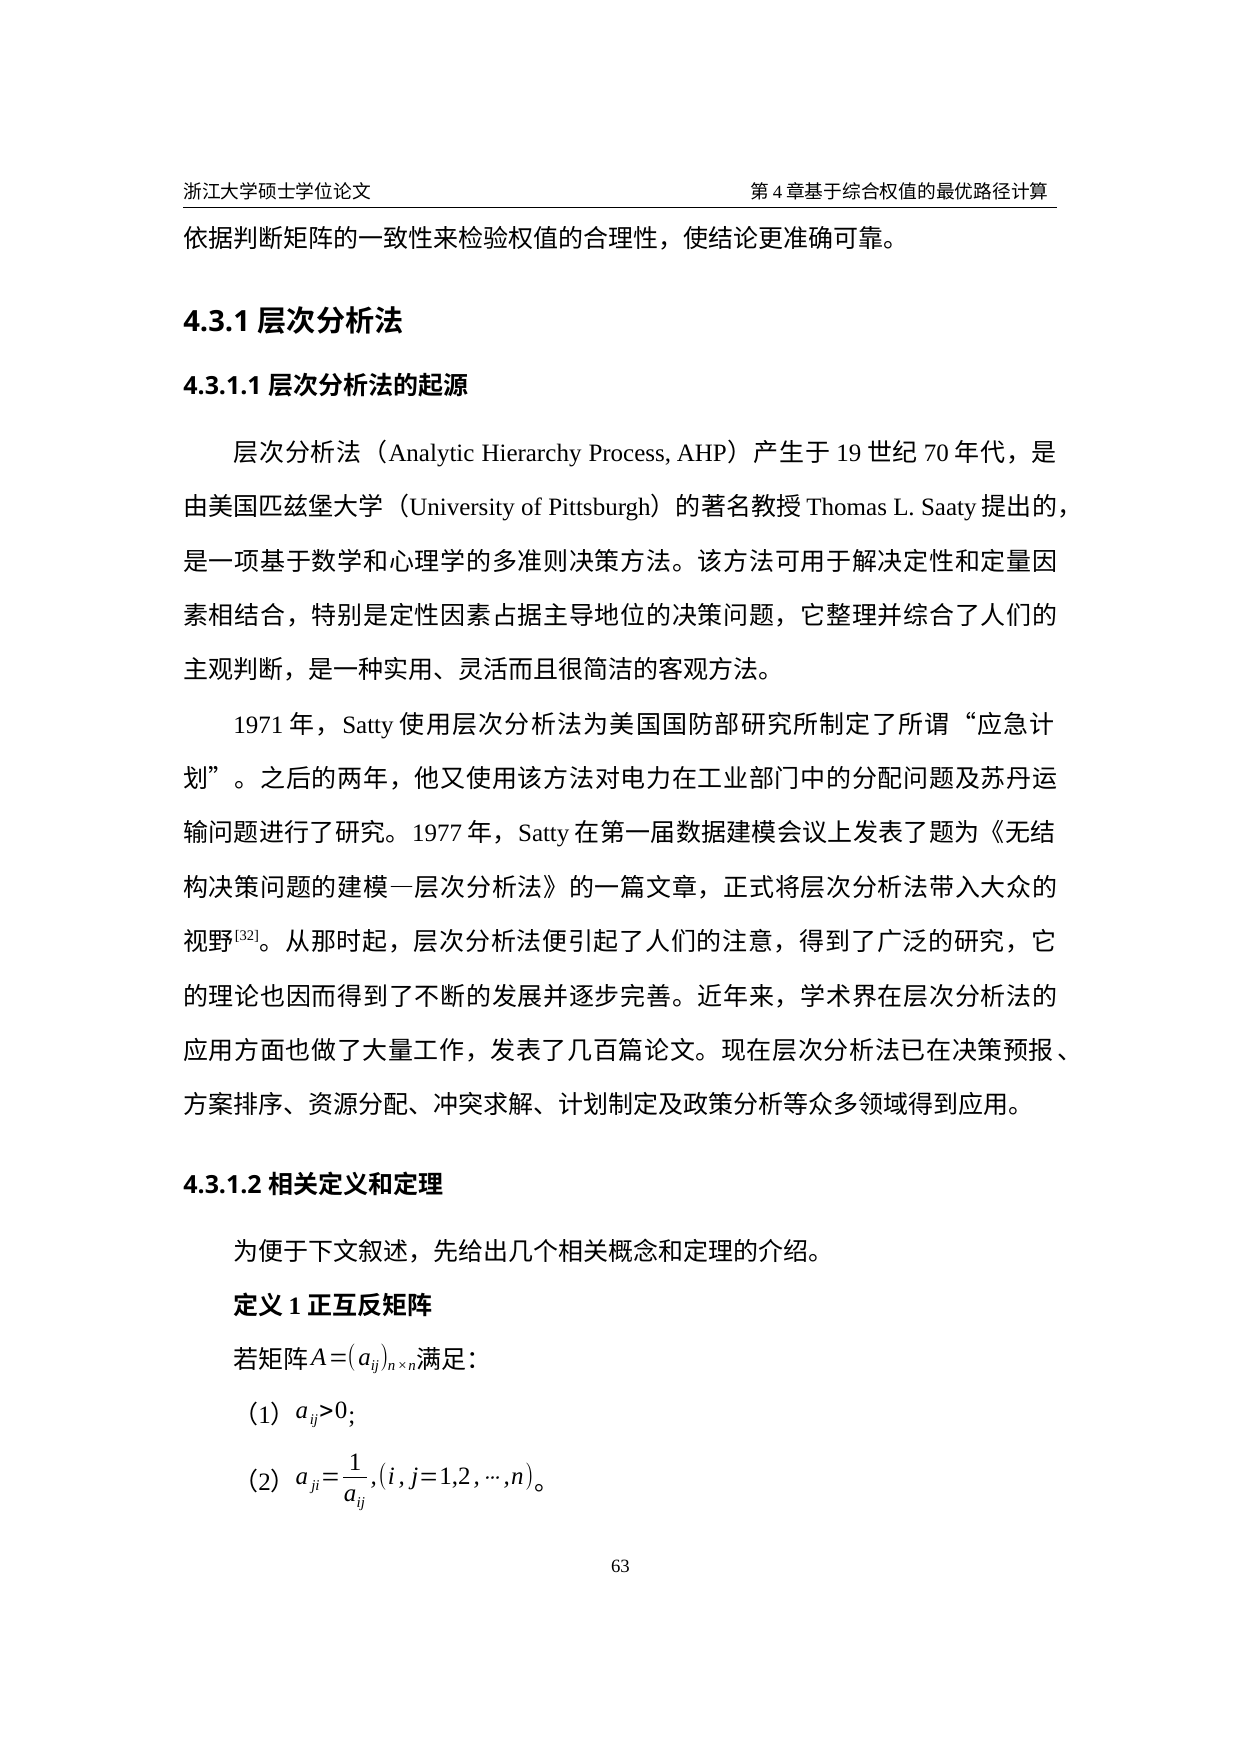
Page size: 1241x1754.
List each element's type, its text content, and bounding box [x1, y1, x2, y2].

text 层次分析法（Analytic Hierarchy Process, AHP）产生于19世纪70年代，是由美国匹兹堡大学（University of Pittsburgh）的著名教授Thomas L. Saaty提出的，是一项基于数学和心理学的多准则决策方法。该方法可用于解决定性和定量因素相结合，特别是定性因素占据主导地位的决策问题，它整理并综合了人们的主观判断，是一种实用、灵活而且很简洁的客观方法。 [183, 432, 1057, 686]
text 若矩阵满足： [183, 1340, 1057, 1376]
text （1）; [183, 1394, 1057, 1430]
subtitle 相关定义和定理 [183, 1164, 1057, 1200]
text 1971年，Satty使用层次分析法为美国国防部研究所制定了所谓“应急计划”。之后的两年，他又使用该方法对电力在工业部门中的分配问题及苏丹运输问题进行了研究。1977年，Satty在第一届数据建模会议上发表了题为《无结构决策问题的建模—层次分析法》的一篇文章，正式将层次分析法带入大众的视野[32]。从那时起，层次分析法便引起了人们的注意，得到了广泛的研究，它的理论也因而得到了不断的发展并逐步完善。近年来，学术界在层次分析法的应用方面也做了大量工作，发表了几百篇论文。现在层次分析法已在决策预报、方案排序、资源分配、冲突求解、计划制定及政策分析等众多领域得到应用。 [183, 704, 1057, 1121]
subtitle 层次分析法 [183, 298, 1057, 340]
text （2）。 [183, 1448, 1057, 1511]
text 定义1 正互反矩阵 [183, 1285, 1057, 1322]
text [183, 218, 1057, 255]
subtitle 层次分析法的起源 [183, 365, 1057, 402]
text 为便于下文叙述，先给出几个相关概念和定理的介绍。 [183, 1231, 1057, 1267]
